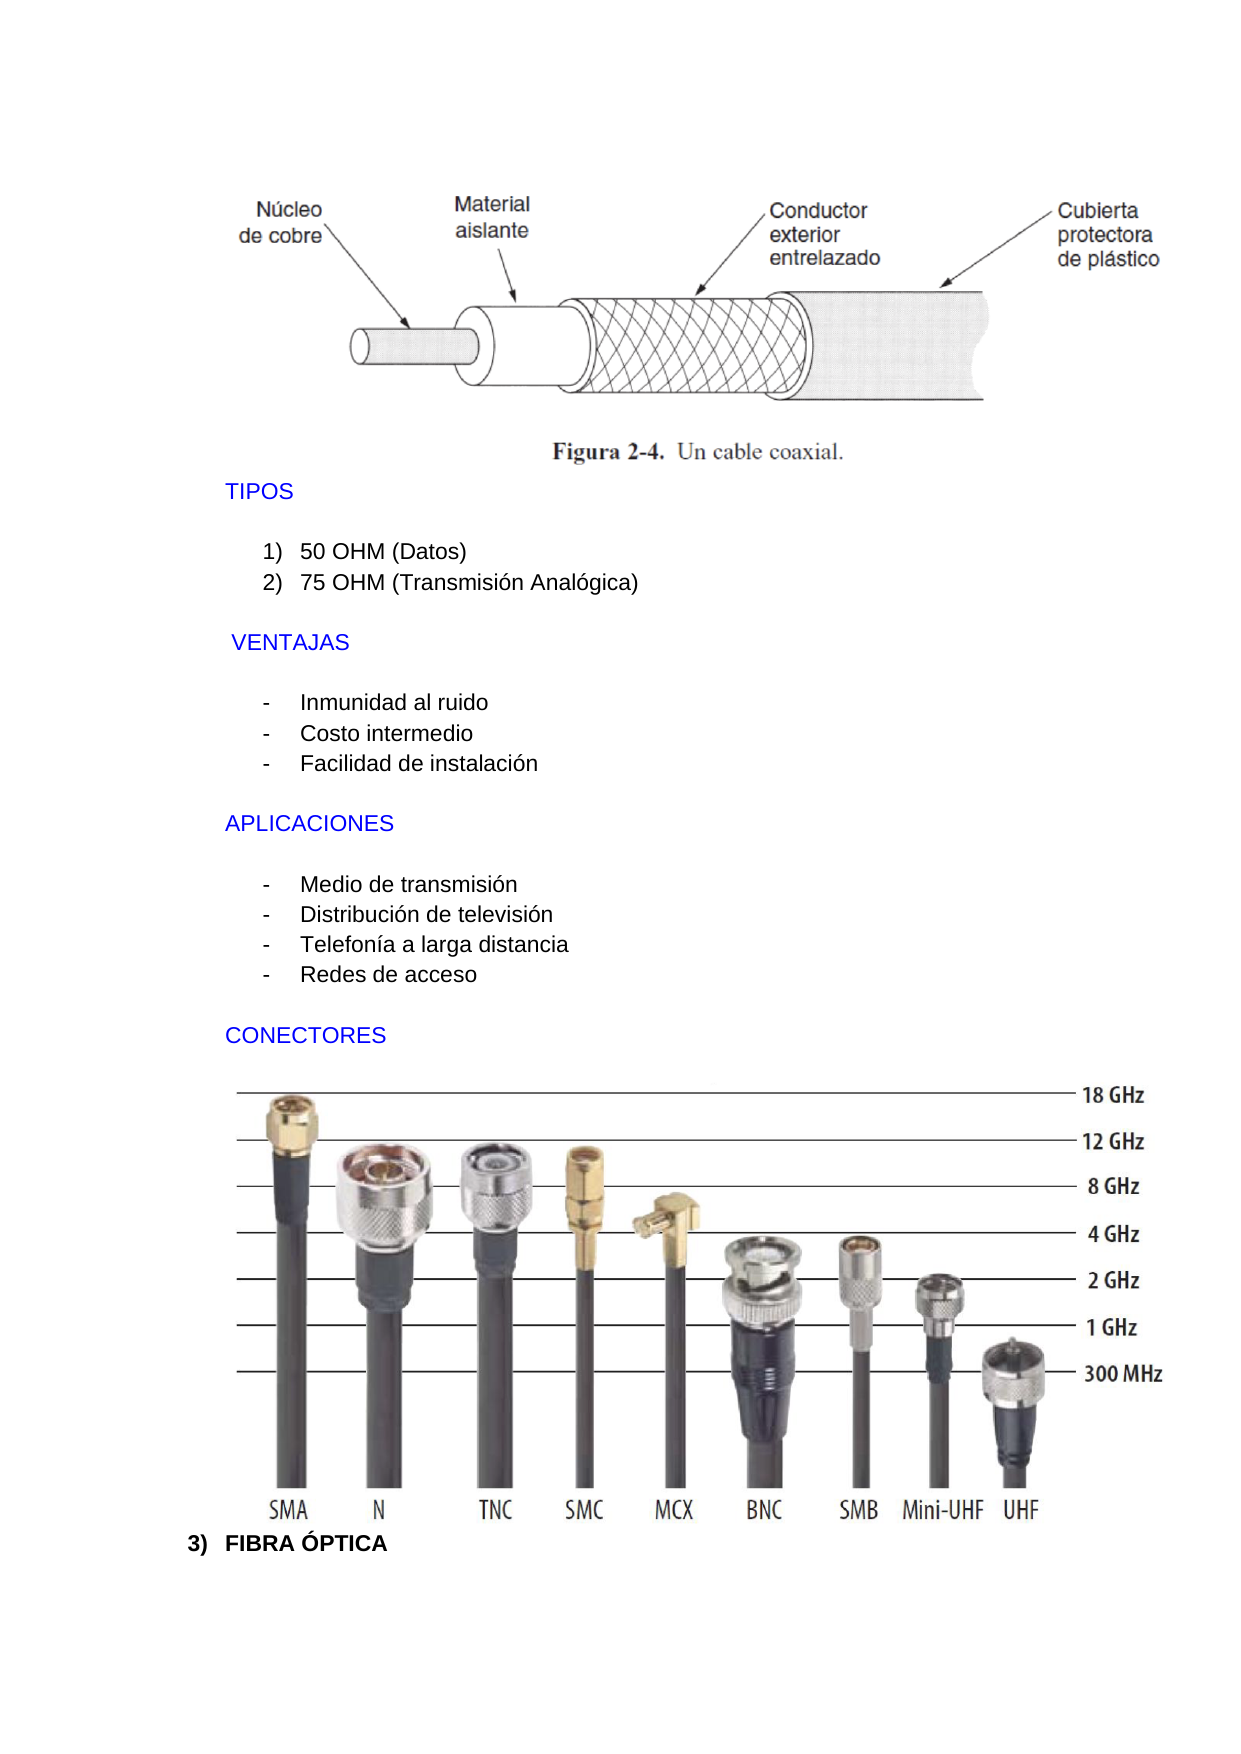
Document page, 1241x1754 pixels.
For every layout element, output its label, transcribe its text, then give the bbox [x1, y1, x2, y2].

picture [225, 180, 1166, 474]
list Inmunidad al ruido [262, 689, 1090, 716]
list Distribución de televisión [262, 901, 1090, 927]
list FIBRA ÓPTICA [187, 1529, 1090, 1556]
list Telefonía a larga distancia [262, 931, 1090, 957]
text TIPOS [150, 478, 1090, 504]
list Facilidad de instalación [262, 750, 1090, 776]
list Costo intermedio [262, 719, 1090, 746]
text CONECTORES [150, 1022, 1090, 1048]
text VENTAJAS [150, 629, 1090, 655]
text APLICACIONES [150, 810, 1090, 836]
list 50 OHM (Datos) [262, 538, 1090, 564]
list 75 OHM (Transmisión Analógica) [262, 568, 1090, 595]
picture [225, 1082, 1166, 1526]
list Medio de transmisión [262, 871, 1090, 897]
list Redes de acceso [262, 961, 1090, 987]
